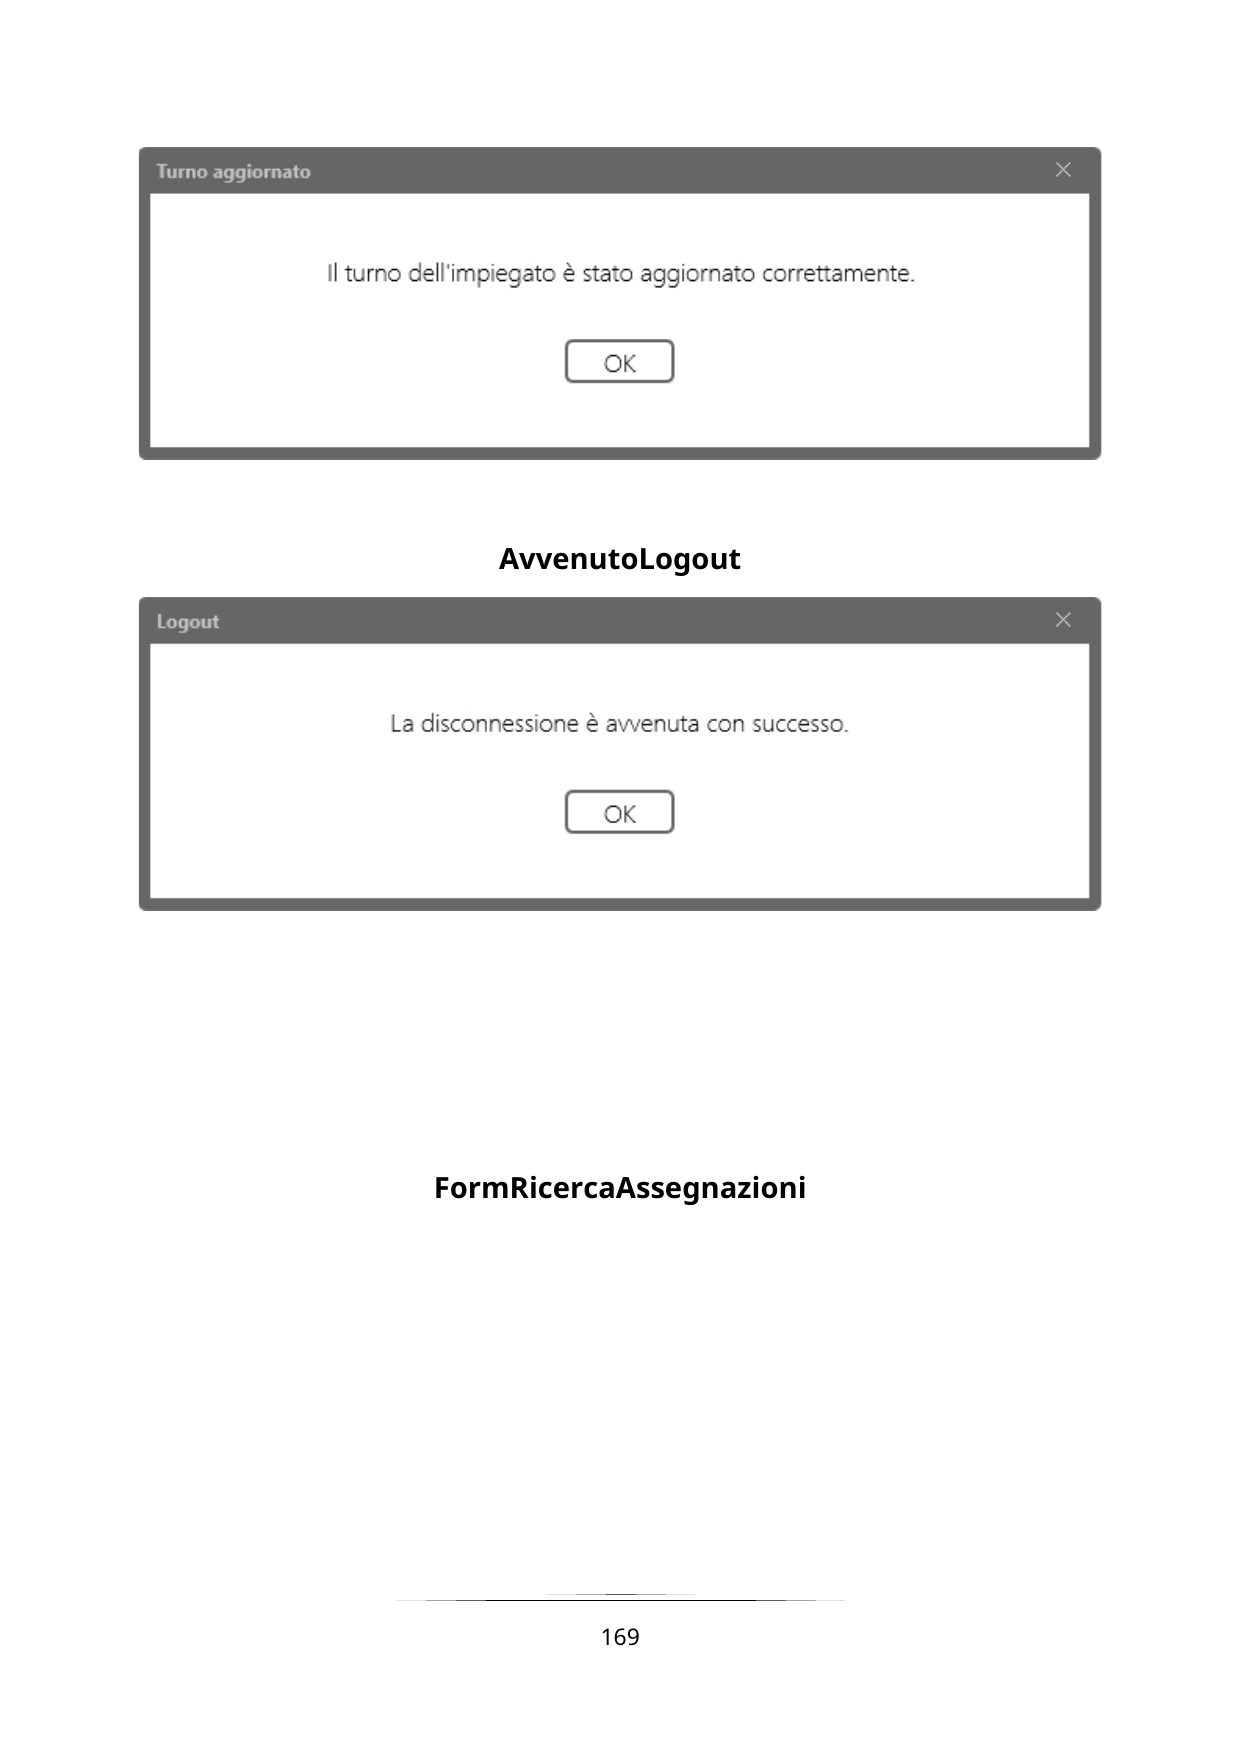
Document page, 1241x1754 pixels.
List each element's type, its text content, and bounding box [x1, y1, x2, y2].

text FormRicercaAssegnazioni [118, 1167, 1122, 1207]
picture [138, 597, 1102, 911]
text AvvenutoLogout [118, 538, 1122, 578]
picture [138, 147, 1102, 460]
